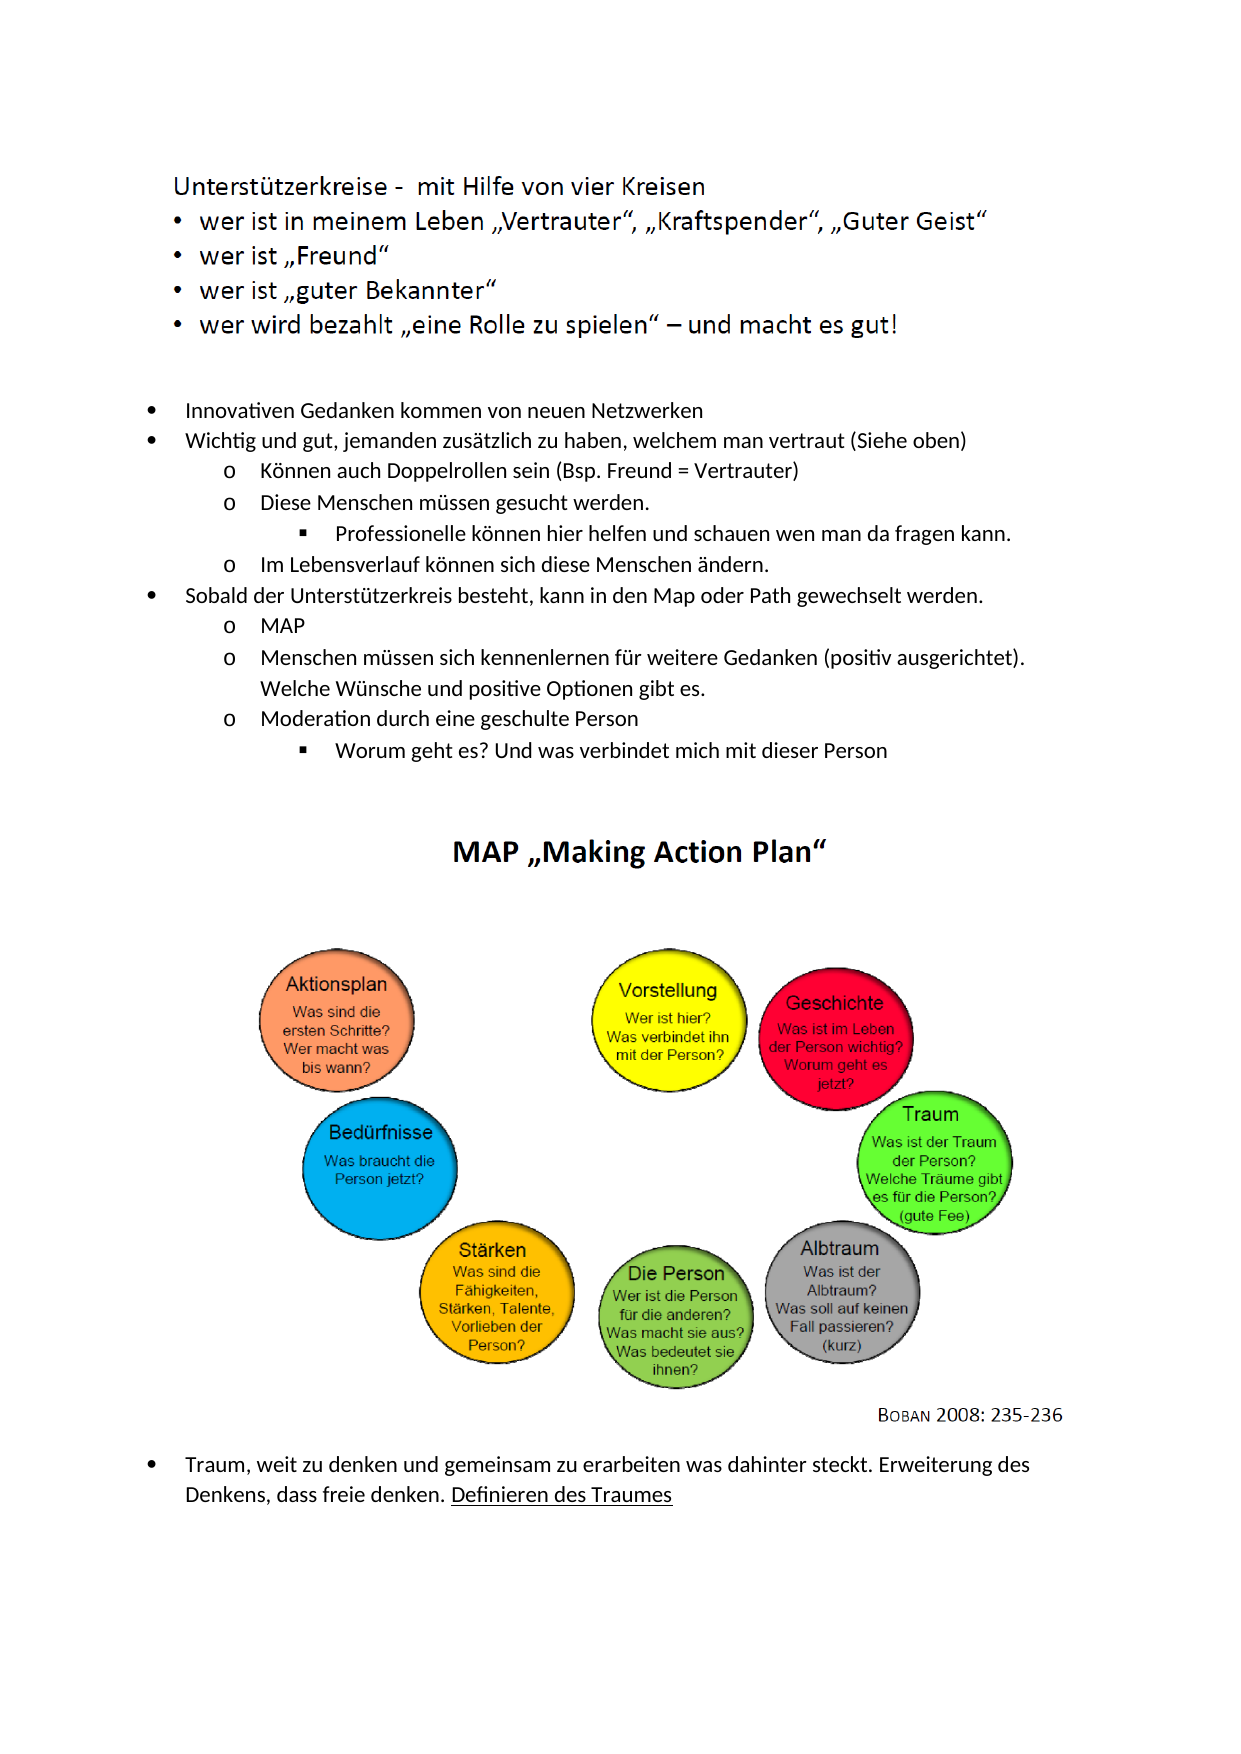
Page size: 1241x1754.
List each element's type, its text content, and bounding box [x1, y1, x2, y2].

list Professionelle können hier helfen und schauen wen man da fragen kann. [298, 519, 1093, 547]
list Sobald der Unterstützerkreis besteht, kann in den Map oder Path gewechselt werden. [148, 581, 1093, 609]
list Moderation durch eine geschulte Person [223, 704, 1093, 733]
list Diese Menschen müssen gesucht werden. [223, 488, 1093, 517]
list Worum geht es? Und was verbindet mich mit dieser Person [298, 736, 1093, 764]
list Menschen müssen sich kennenlernen für weitere Gedanken (positiv ausgerichtet). Welche Wünsche und positive Optionen gibt es. [223, 643, 1093, 702]
picture [147, 782, 1093, 1432]
list MAP [223, 611, 1093, 641]
list Wichtig und gut, jemanden zusätzlich zu haben, welchem man vertraut (Siehe oben) [148, 426, 1093, 454]
list Im Lebensverlauf können sich diese Menschen ändern. [223, 550, 1093, 579]
list Traum, weit zu denken und gemeinsam zu erarbeiten was dahinter steckt. Erweiterung des Denkens, dass freie denken. Definieren des Traumes [148, 1450, 1093, 1509]
list Können auch Doppelrollen sein (Bsp. Freund = Vertrauter) [223, 457, 1093, 486]
picture [147, 147, 1031, 378]
list Innovativen Gedanken kommen von neuen Netzwerken [148, 396, 1093, 424]
